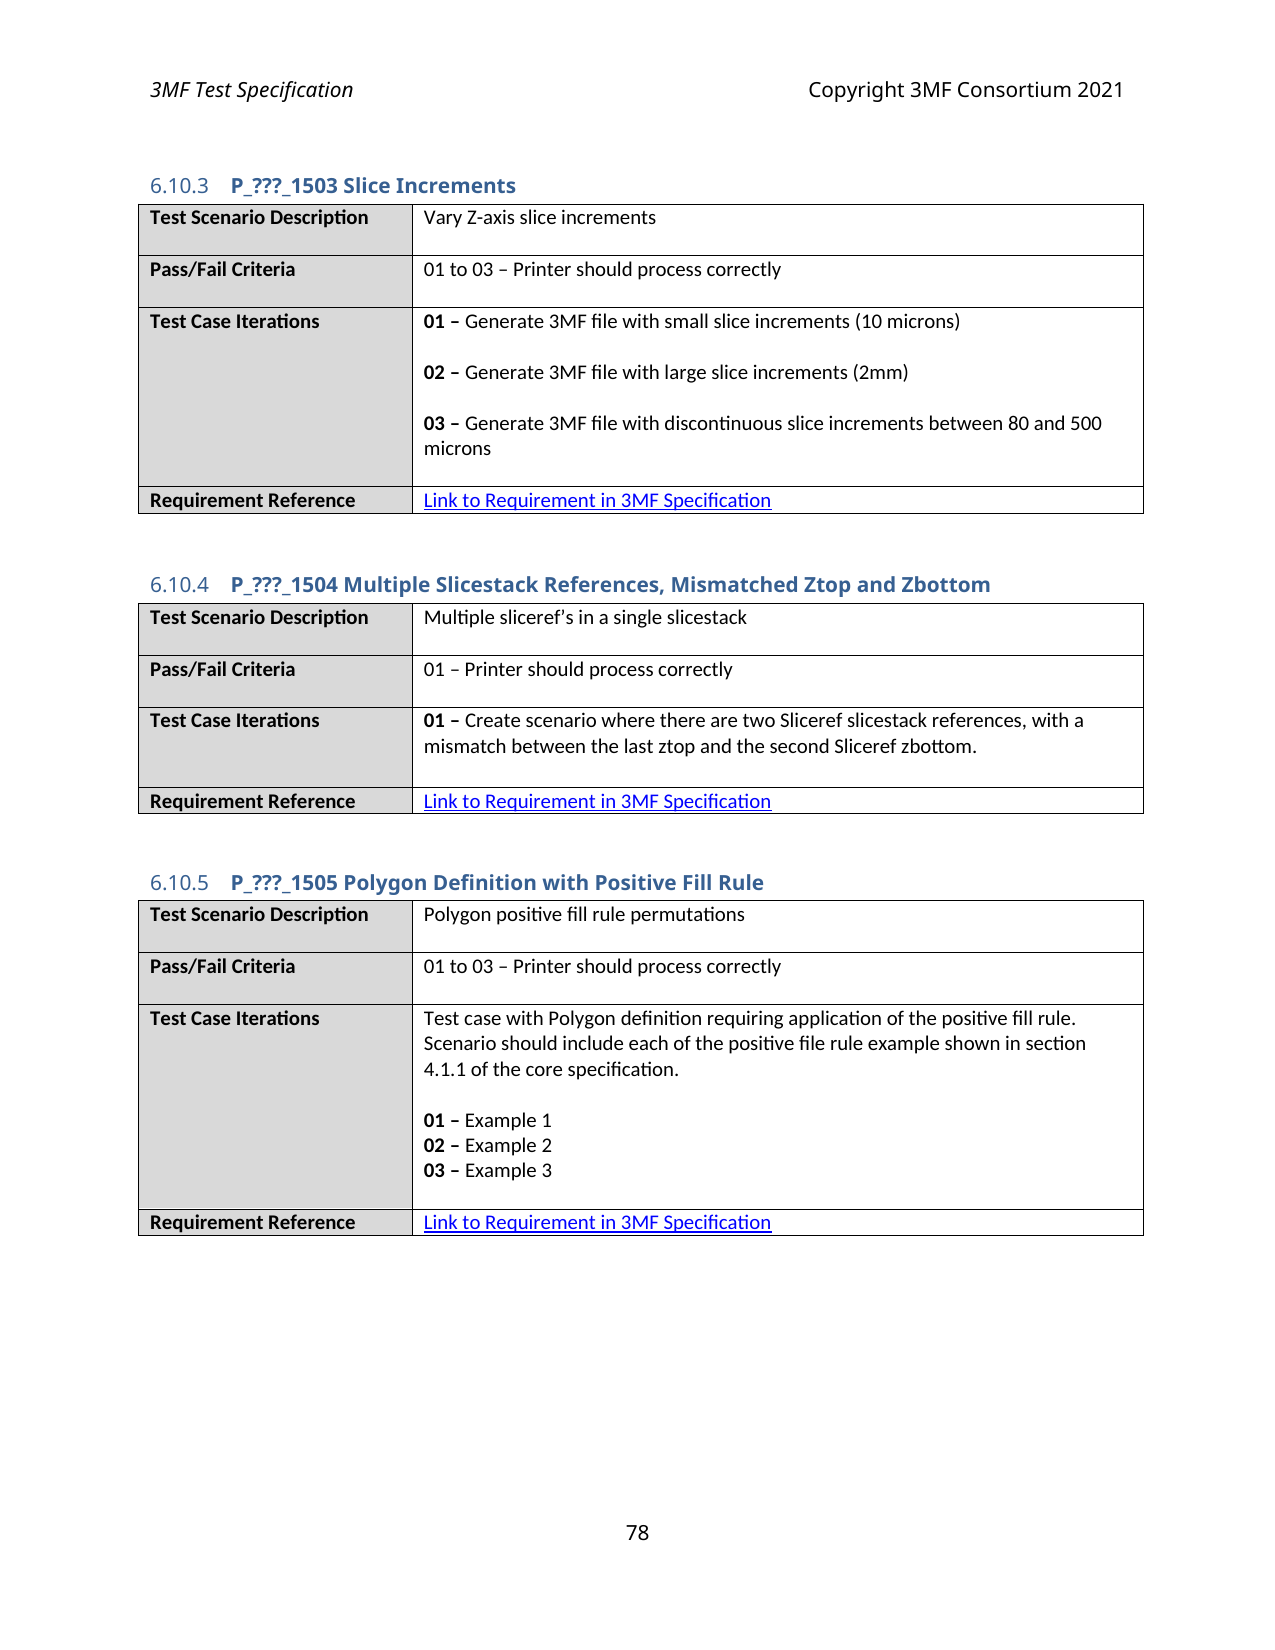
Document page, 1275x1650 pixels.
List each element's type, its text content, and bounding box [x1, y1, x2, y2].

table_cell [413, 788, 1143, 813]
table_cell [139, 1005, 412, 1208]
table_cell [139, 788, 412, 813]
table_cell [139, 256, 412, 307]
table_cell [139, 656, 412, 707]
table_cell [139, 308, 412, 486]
subtitle P_???_1504 Multiple Slicestack References, Mismatched Ztop and Zbottom [150, 570, 1125, 599]
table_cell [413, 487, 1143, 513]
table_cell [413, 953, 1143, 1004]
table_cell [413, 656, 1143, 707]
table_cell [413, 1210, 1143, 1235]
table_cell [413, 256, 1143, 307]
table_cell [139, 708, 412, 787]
subtitle P_???_1505 Polygon Definition with Positive Fill Rule [150, 868, 1125, 896]
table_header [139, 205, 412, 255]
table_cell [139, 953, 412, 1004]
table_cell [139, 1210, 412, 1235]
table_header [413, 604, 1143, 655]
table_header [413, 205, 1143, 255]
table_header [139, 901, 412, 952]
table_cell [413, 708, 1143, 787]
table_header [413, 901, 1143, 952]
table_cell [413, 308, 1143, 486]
subtitle P_???_1503 Slice Increments [150, 171, 1125, 199]
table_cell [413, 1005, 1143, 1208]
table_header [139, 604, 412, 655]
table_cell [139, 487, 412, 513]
